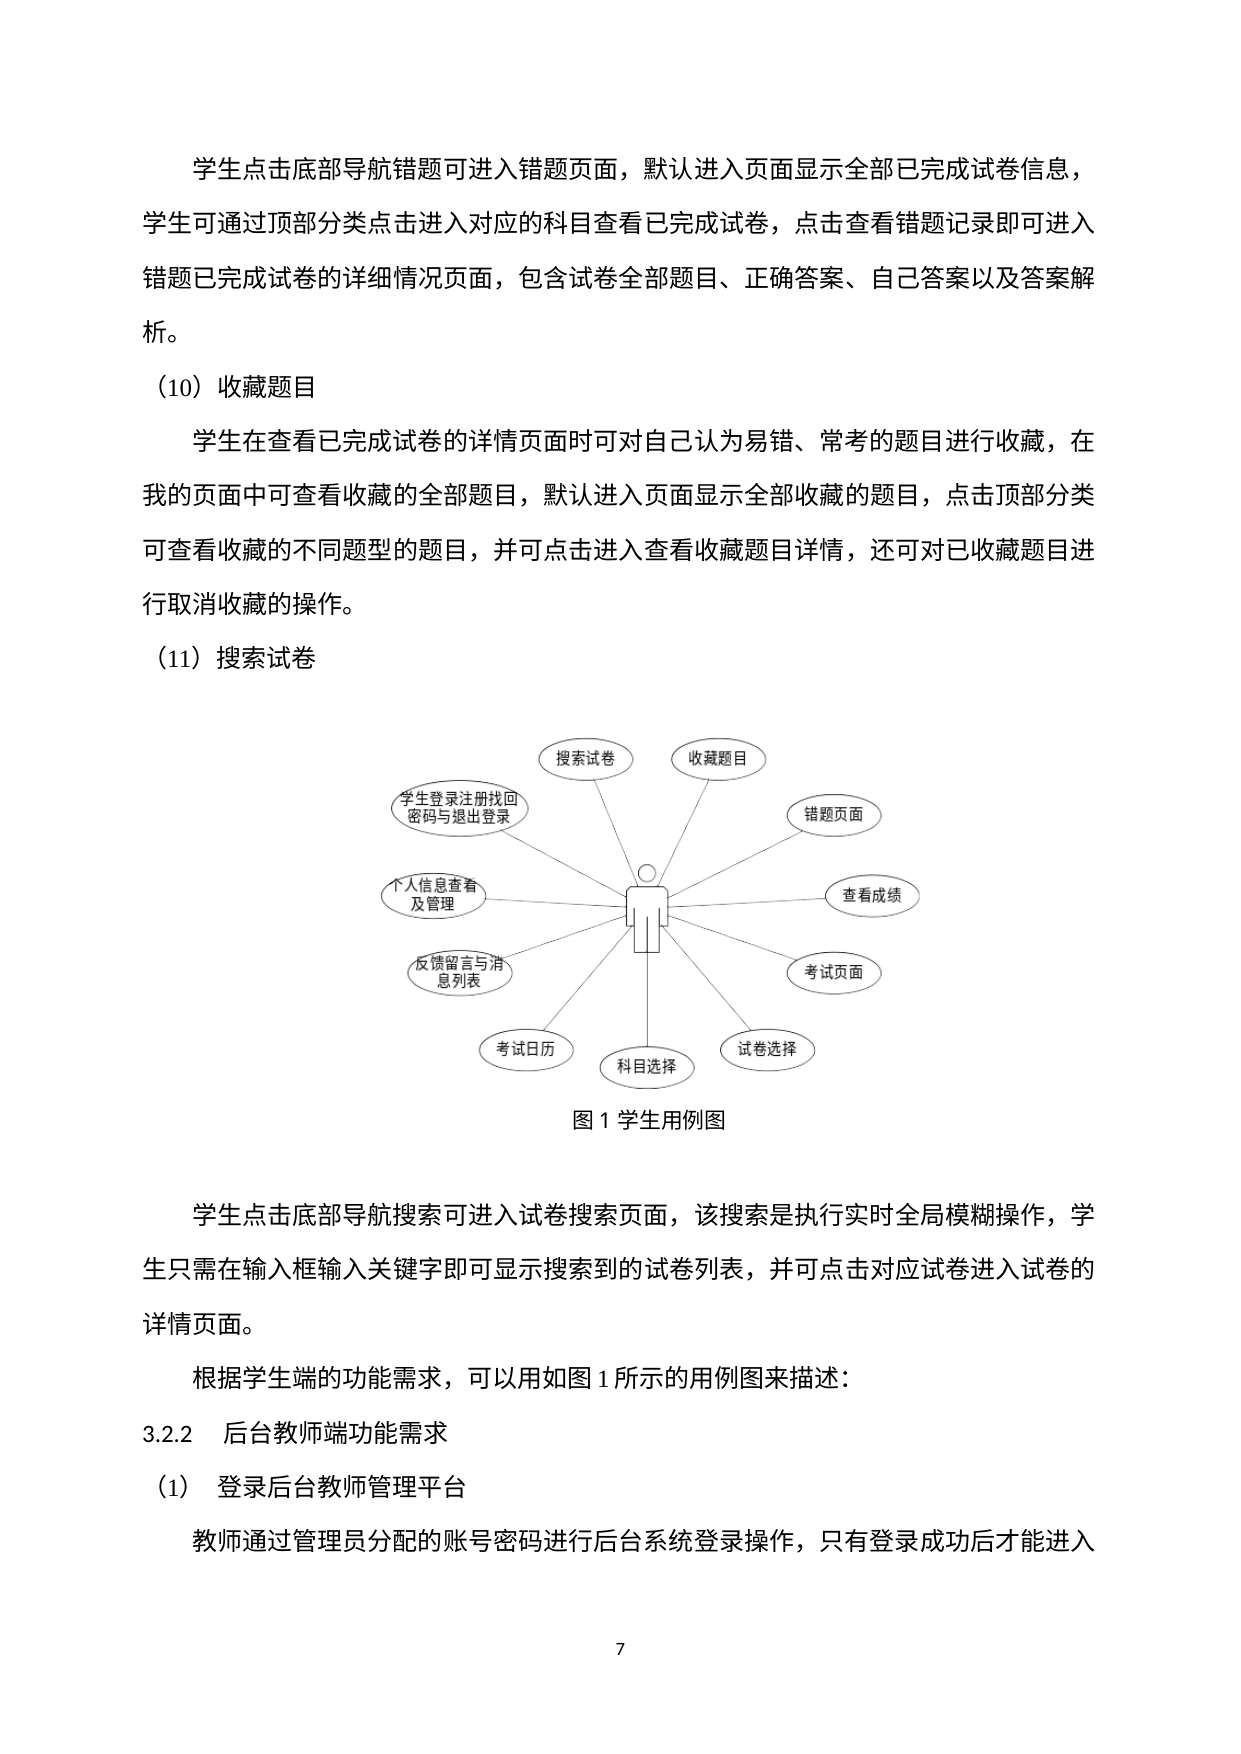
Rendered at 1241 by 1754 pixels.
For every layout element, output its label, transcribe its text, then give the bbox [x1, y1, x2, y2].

text 根据学生端的功能需求，可以用如图1所示的用例图来描述： [142, 1359, 1098, 1395]
list 图1 学生用例图 [200, 1103, 1098, 1135]
text 后台教师端功能需求 [142, 1413, 1098, 1449]
text （10）收藏题目 [142, 367, 1098, 403]
text （11）搜索试卷 [142, 639, 1098, 675]
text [142, 1522, 1098, 1558]
list 登录后台教师管理平台 [142, 1467, 1098, 1504]
text 学生点击底部导航搜索可进入试卷搜索页面，该搜索是执行实时全局模糊操作，学生只需在输入框输入关键字即可显示搜索到的试卷列表，并可点击对应试卷进入试卷的详情页面。 [142, 1196, 1098, 1341]
text 学生在查看已完成试卷的详情页面时可对自己认为易错、常考的题目进行收藏，在我的页面中可查看收藏的全部题目，默认进入页面显示全部收藏的题目，点击顶部分类可查看收藏的不同题型的题目，并可点击进入查看收藏题目详情，还可对已收藏题目进行取消收藏的操作。 [142, 421, 1098, 621]
text 学生点击底部导航错题可进入错题页面，默认进入页面显示全部已完成试卷信息，学生可通过顶部分类点击进入对应的科目查看已完成试卷，点击查看错题记录即可进入错题已完成试卷的详细情况页面，包含试卷全部题目、正确答案、自己答案以及答案解析。 [142, 149, 1098, 349]
